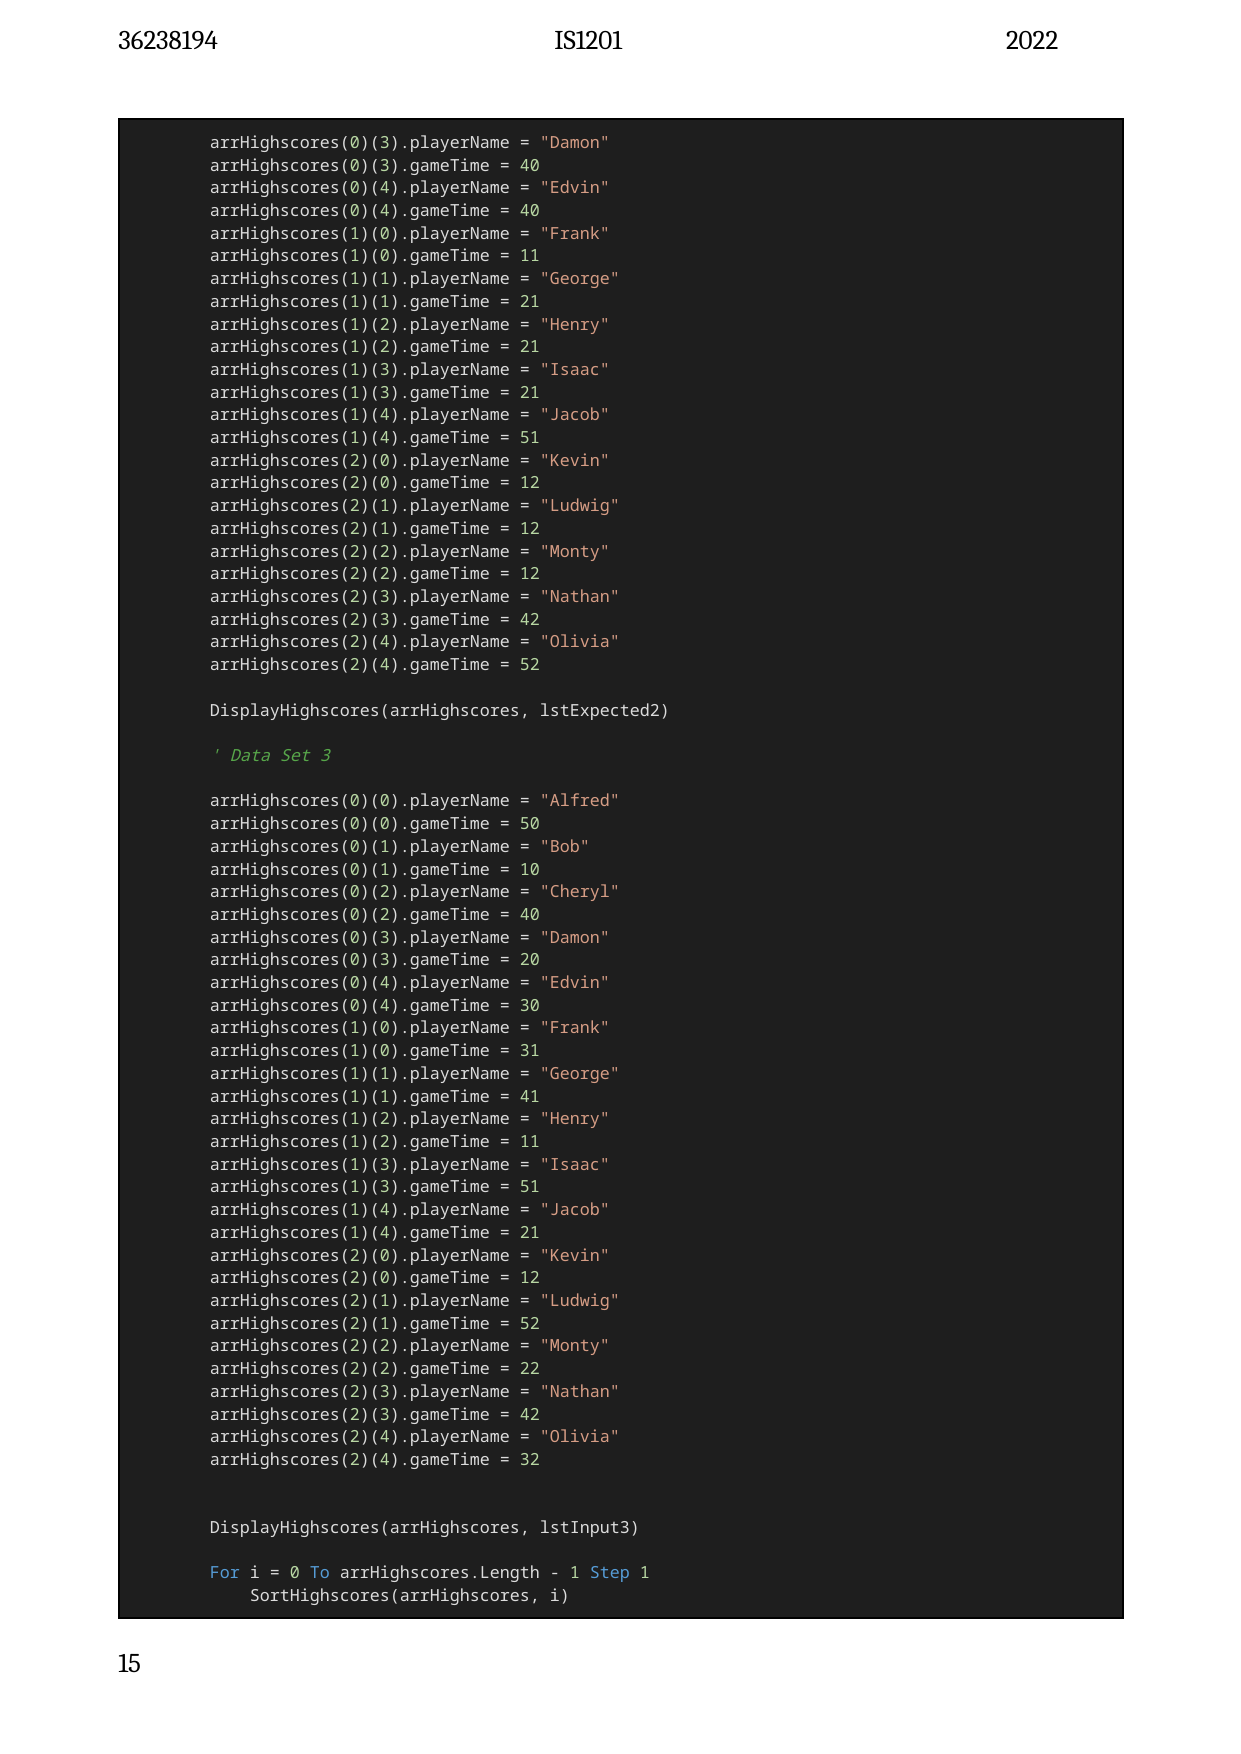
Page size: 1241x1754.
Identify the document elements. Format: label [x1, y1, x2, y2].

table_header [120, 120, 1122, 1617]
